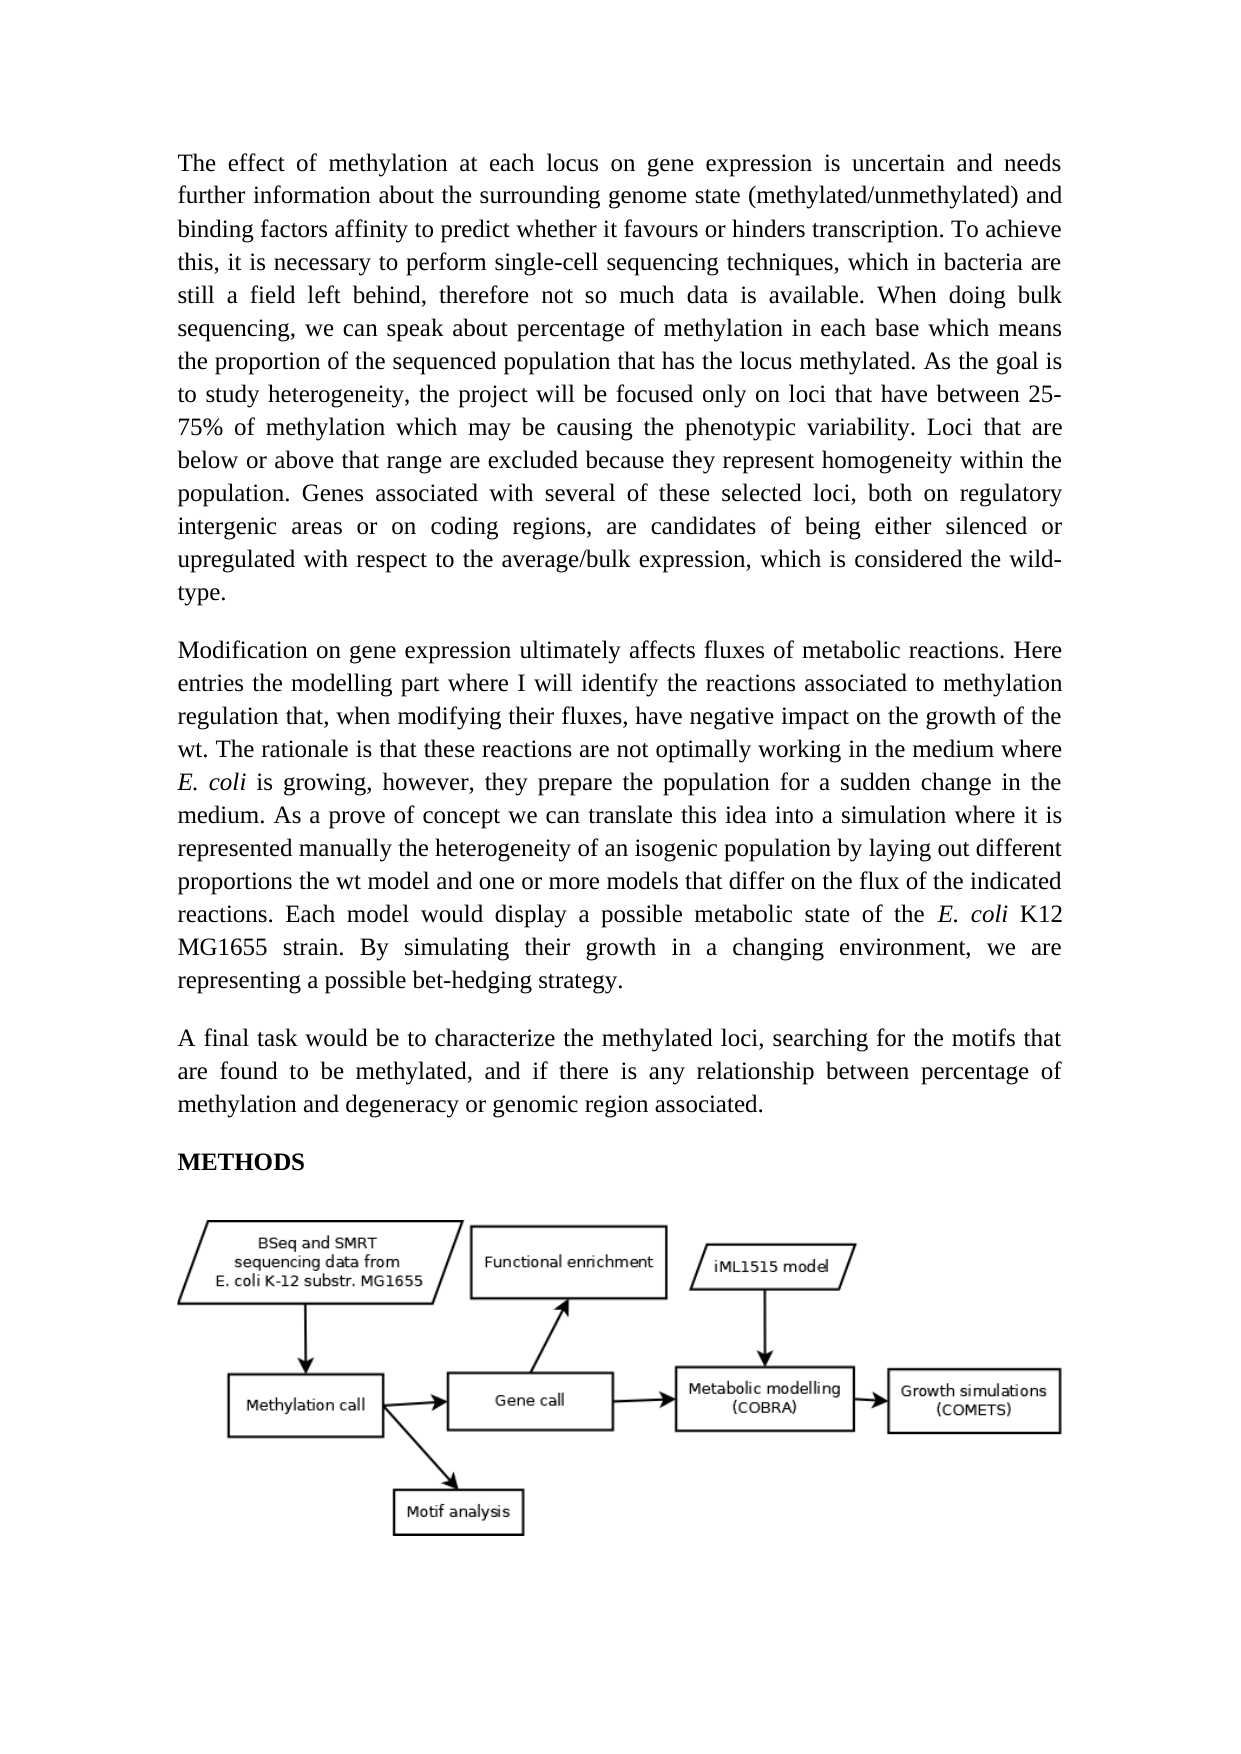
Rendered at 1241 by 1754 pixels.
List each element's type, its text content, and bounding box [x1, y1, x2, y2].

text The effect of methylation at each locus on gene expression is uncertain and needs further information about the surrounding genome state (methylated/unmethylated) and binding factors affinity to predict whether it favours or hinders transcription. To achieve this, it is necessary to perform single-cell sequencing techniques, which in bacteria are still a field left behind, therefore not so much data is available. When doing bulk sequencing, we can speak about percentage of methylation in each base which means the proportion of the sequenced population that has the locus methylated. As the goal is to study heterogeneity, the project will be focused only on loci that have between 25-75% of methylation which may be causing the phenotypic variability. Loci that are below or above that range are excluded because they represent homogeneity within the population. Genes associated with several of these selected loci, both on regulatory intergenic areas or on coding regions, are candidates of being either silenced or upregulated with respect to the average/bulk expression, which is considered the wild-type. [177, 148, 1063, 606]
picture [177, 1220, 1063, 1536]
text A final task would be to characterize the methylated loci, searching for the motifs that are found to be methylated, and if there is any relationship between percentage of methylation and degeneracy or genomic region associated. [177, 1023, 1063, 1118]
text Modification on gene expression ultimately affects fluxes of metabolic reactions. Here entries the modelling part where I will identify the reactions associated to methylation regulation that, when modifying their fluxes, have negative impact on the growth of the wt. The rationale is that these reactions are not optimally working in the medium where E. coli is growing, however, they prepare the population for a sudden change in the medium. As a prove of concept we can translate this idea into a simulation where it is represented manually the heterogeneity of an isogenic population by laying out different proportions the wt model and one or more models that differ on the flux of the indicated reactions. Each model would display a possible metabolic state of the E. coli K12 MG1655 strain. By simulating their growth in a changing environment, we are representing a possible bet-hedging strategy. [177, 635, 1063, 994]
subtitle METHODS [177, 1147, 1063, 1176]
